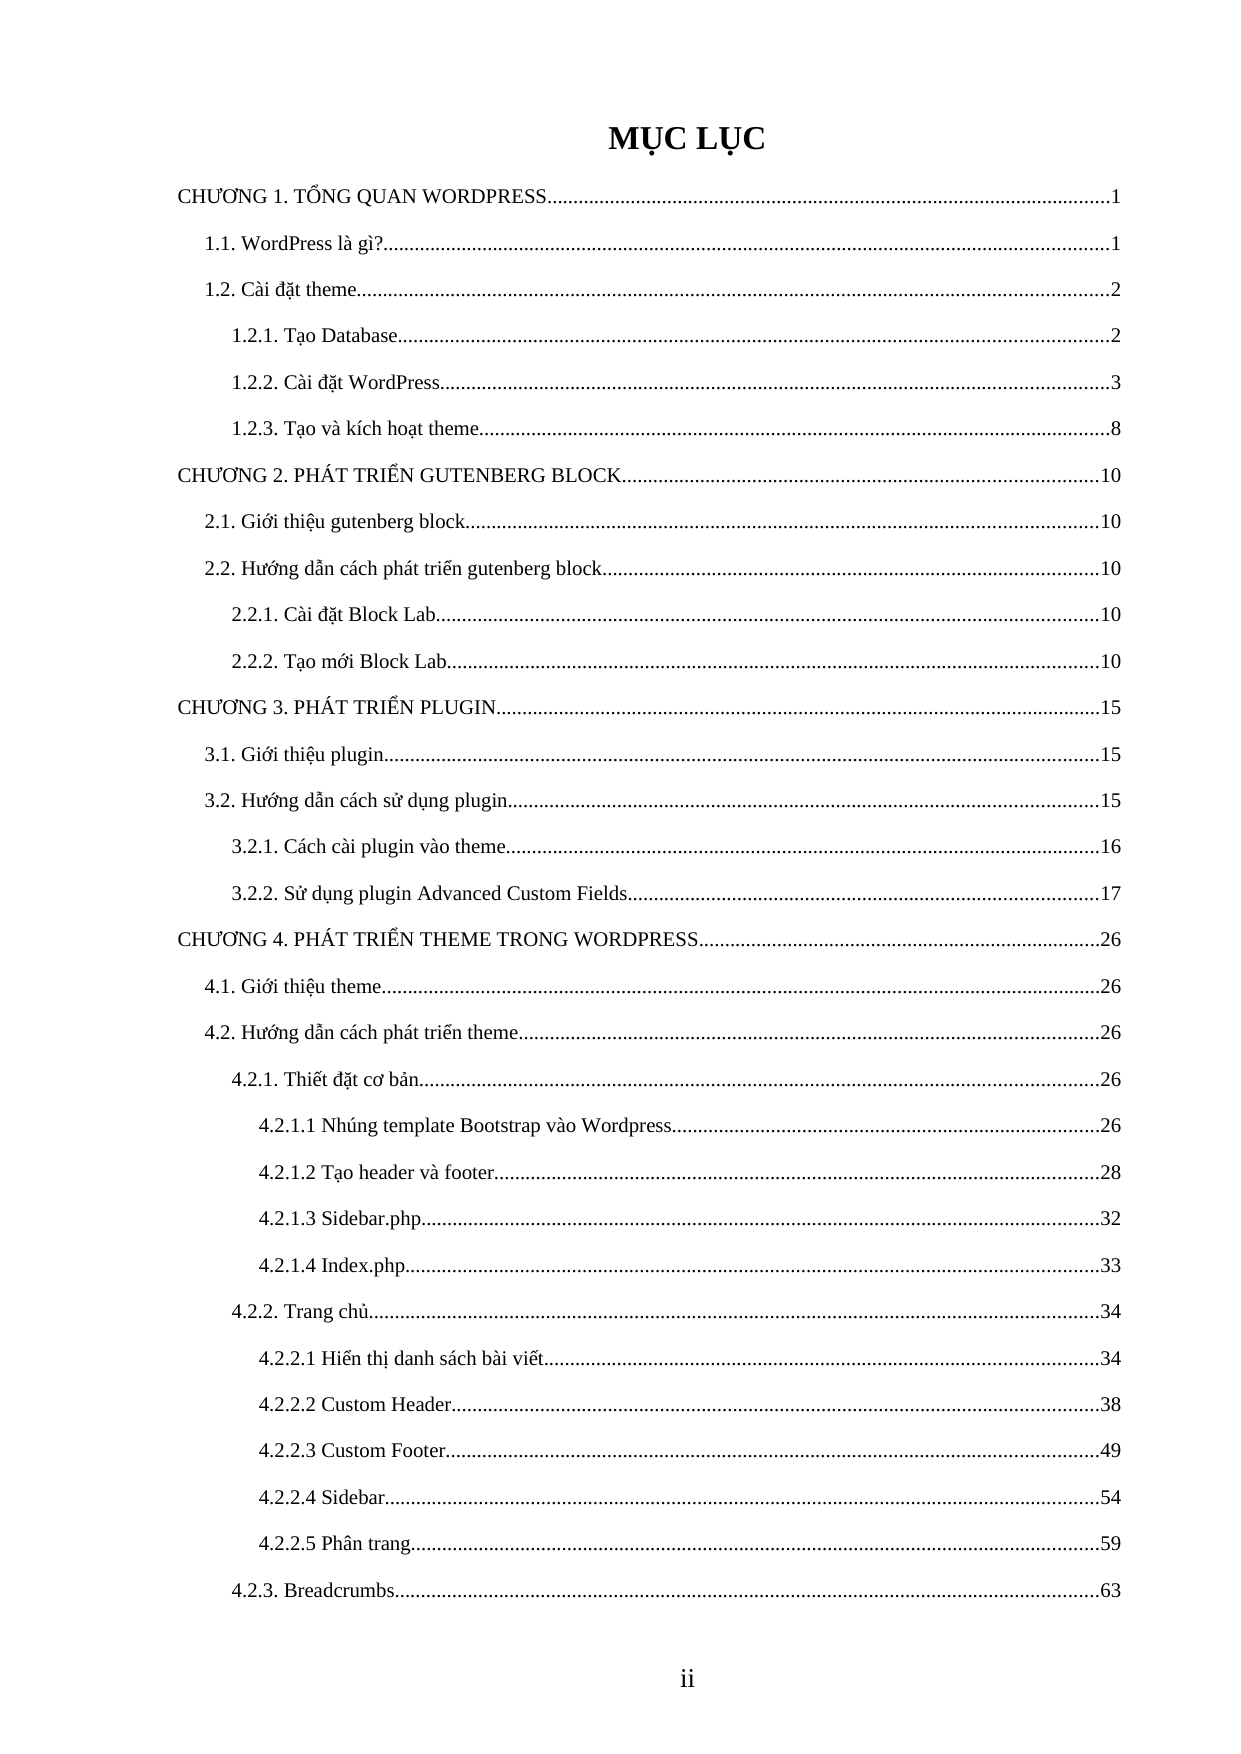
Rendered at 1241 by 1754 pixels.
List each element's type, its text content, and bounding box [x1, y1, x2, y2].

text 2.1. Giới thiệu gutenberg block 10 [204, 509, 1122, 533]
text 4.2.1. Thiết đặt cơ bản 26 [231, 1067, 1122, 1091]
text 4.2. Hướng dẫn cách phát triển theme 26 [204, 1020, 1122, 1044]
text 3.2. Hướng dẫn cách sử dụng plugin 15 [204, 788, 1122, 812]
text CHƯƠNG 1. TỔNG QUAN WORDPRESS 1 [177, 184, 1122, 208]
text 4.2.1.3 Sidebar.php 32 [258, 1206, 1122, 1230]
text 4.2.1.1 Nhúng template Bootstrap vào Wordpress 26 [258, 1113, 1122, 1137]
text 1.2.3. Tạo và kích hoạt theme 8 [231, 416, 1122, 440]
text 1.2.1. Tạo Database 2 [231, 323, 1122, 347]
text MỤC LỤC [177, 118, 1122, 156]
text 3.2.2. Sử dụng plugin Advanced Custom Fields 17 [231, 881, 1122, 905]
text 4.2.3. Breadcrumbs 63 [231, 1578, 1122, 1602]
text 1.2.2. Cài đặt WordPress 3 [231, 370, 1122, 394]
text 2.2.1. Cài đặt Block Lab 10 [231, 602, 1122, 626]
text 4.1. Giới thiệu theme 26 [204, 974, 1122, 998]
text 4.2.2.2 Custom Header 38 [258, 1392, 1122, 1416]
text 4.2.2. Trang chủ 34 [231, 1299, 1122, 1323]
text 4.2.1.2 Tạo header và footer 28 [258, 1159, 1122, 1184]
text 3.2.1. Cách cài plugin vào theme 16 [231, 834, 1122, 858]
text 1.1. WordPress là gì? 1 [204, 230, 1122, 254]
text 1.2. Cài đặt theme 2 [204, 277, 1122, 301]
text 4.2.2.1 Hiển thị danh sách bài viết 34 [258, 1345, 1122, 1369]
text 3.1. Giới thiệu plugin 15 [204, 741, 1122, 766]
text 4.2.2.5 Phân trang 59 [258, 1531, 1122, 1555]
text CHƯƠNG 3. PHÁT TRIỂN PLUGIN 15 [177, 695, 1122, 719]
text 2.2. Hướng dẫn cách phát triển gutenberg block 10 [204, 556, 1122, 580]
text 4.2.2.3 Custom Footer 49 [258, 1438, 1122, 1462]
text CHƯƠNG 2. PHÁT TRIỂN GUTENBERG BLOCK 10 [177, 463, 1122, 487]
text CHƯƠNG 4. PHÁT TRIỂN THEME TRONG WORDPRESS 26 [177, 927, 1122, 951]
text 4.2.2.4 Sidebar 54 [258, 1485, 1122, 1509]
text 4.2.1.4 Index.php 33 [258, 1252, 1122, 1277]
text 2.2.2. Tạo mới Block Lab 10 [231, 648, 1122, 673]
